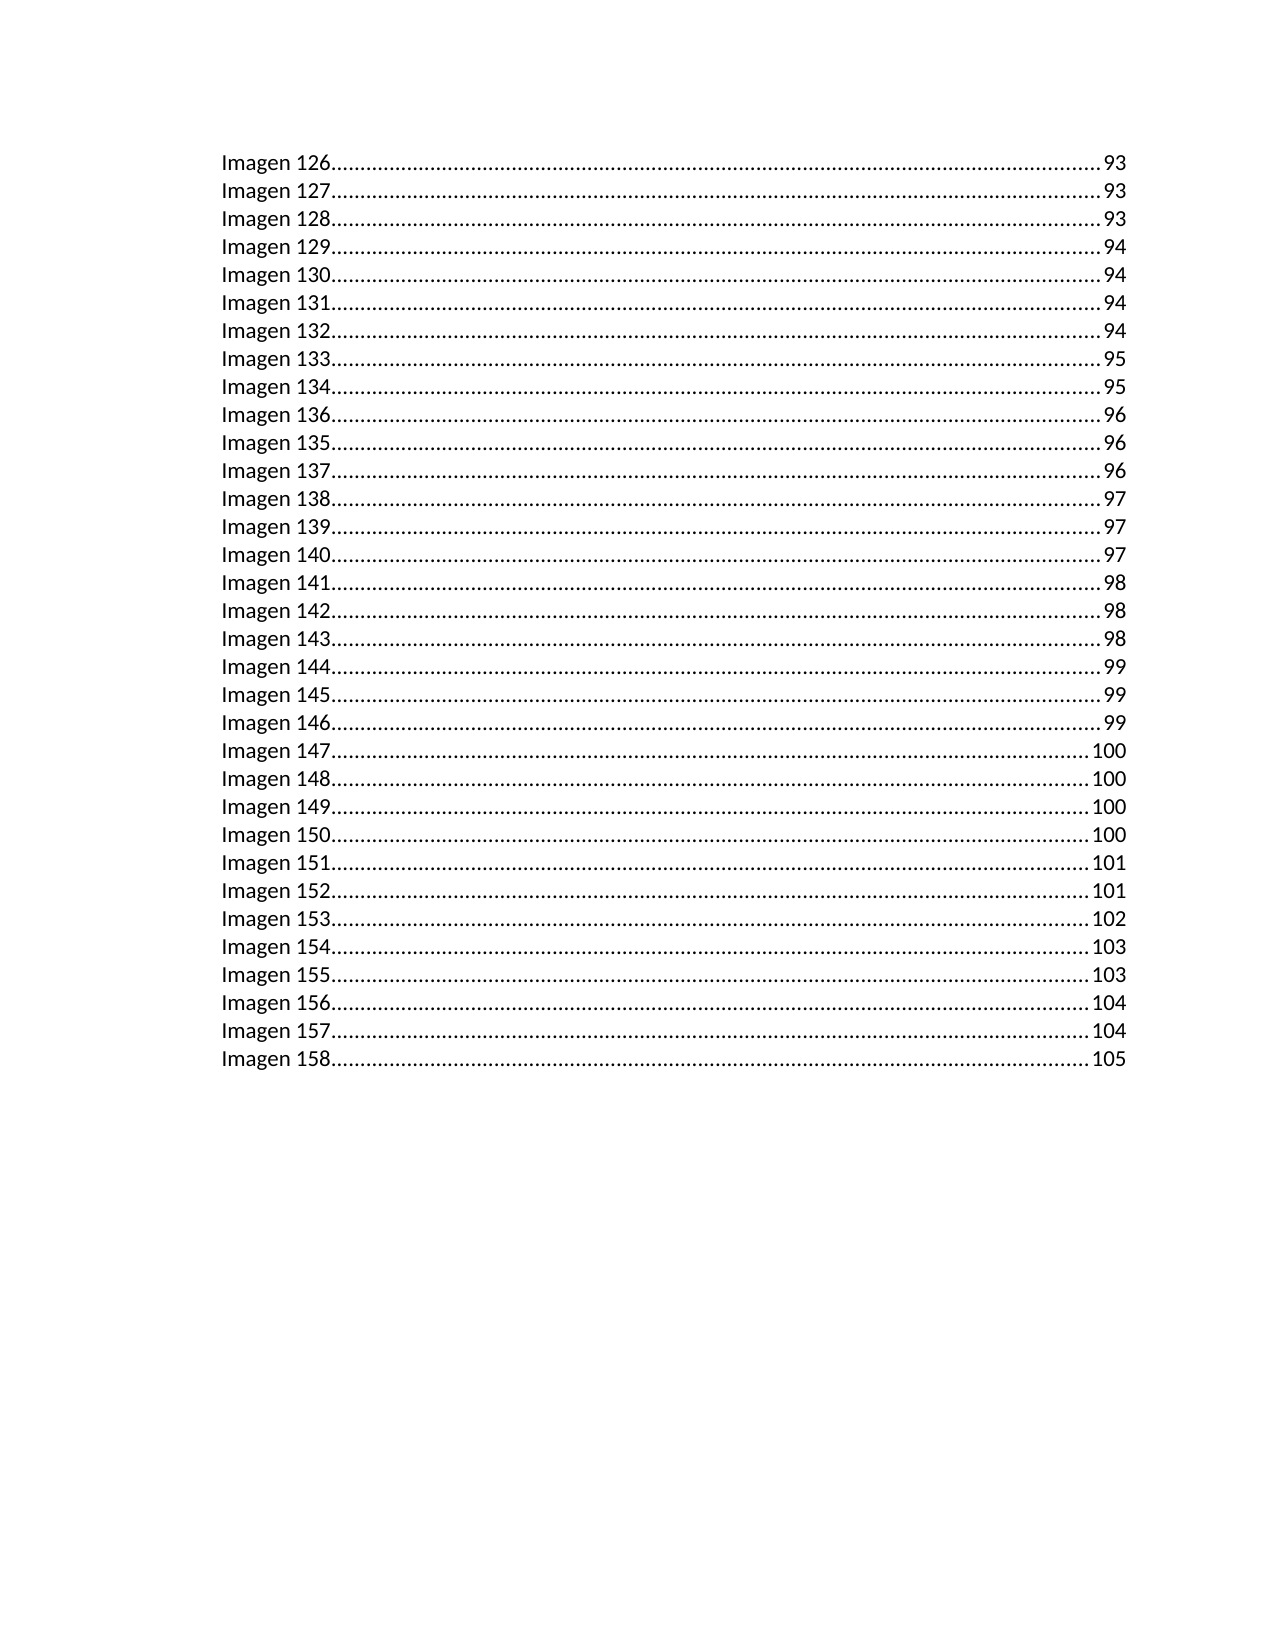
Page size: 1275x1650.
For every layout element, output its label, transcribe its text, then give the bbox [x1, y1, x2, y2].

text Imagen 135 96 [221, 428, 1127, 456]
text Imagen 142 98 [221, 596, 1127, 624]
text Imagen 147 100 [221, 736, 1127, 764]
text Imagen 126 93 [221, 148, 1127, 176]
text Imagen 129 94 [221, 232, 1127, 260]
text Imagen 154 103 [221, 932, 1127, 960]
text Imagen 153 102 [221, 904, 1127, 932]
text Imagen 138 97 [221, 484, 1127, 512]
text Imagen 152 101 [221, 876, 1127, 904]
text Imagen 146 99 [221, 708, 1127, 736]
text Imagen 141 98 [221, 568, 1127, 596]
text Imagen 128 93 [221, 204, 1127, 232]
text Imagen 145 99 [221, 680, 1127, 708]
text Imagen 158 105 [221, 1044, 1127, 1072]
text Imagen 157 104 [221, 1016, 1127, 1044]
text Imagen 151 101 [221, 848, 1127, 876]
text Imagen 148 100 [221, 764, 1127, 792]
text Imagen 133 95 [221, 344, 1127, 372]
text Imagen 134 95 [221, 372, 1127, 400]
text Imagen 137 96 [221, 456, 1127, 484]
text Imagen 139 97 [221, 512, 1127, 540]
text Imagen 143 98 [221, 624, 1127, 652]
text Imagen 144 99 [221, 652, 1127, 680]
text Imagen 131 94 [221, 288, 1127, 316]
text Imagen 155 103 [221, 960, 1127, 988]
text Imagen 156 104 [221, 988, 1127, 1016]
text Imagen 149 100 [221, 792, 1127, 820]
text Imagen 127 93 [221, 176, 1127, 204]
text Imagen 130 94 [221, 260, 1127, 288]
text Imagen 140 97 [221, 540, 1127, 568]
text Imagen 136 96 [221, 400, 1127, 428]
text Imagen 132 94 [221, 316, 1127, 344]
text Imagen 150 100 [221, 820, 1127, 848]
